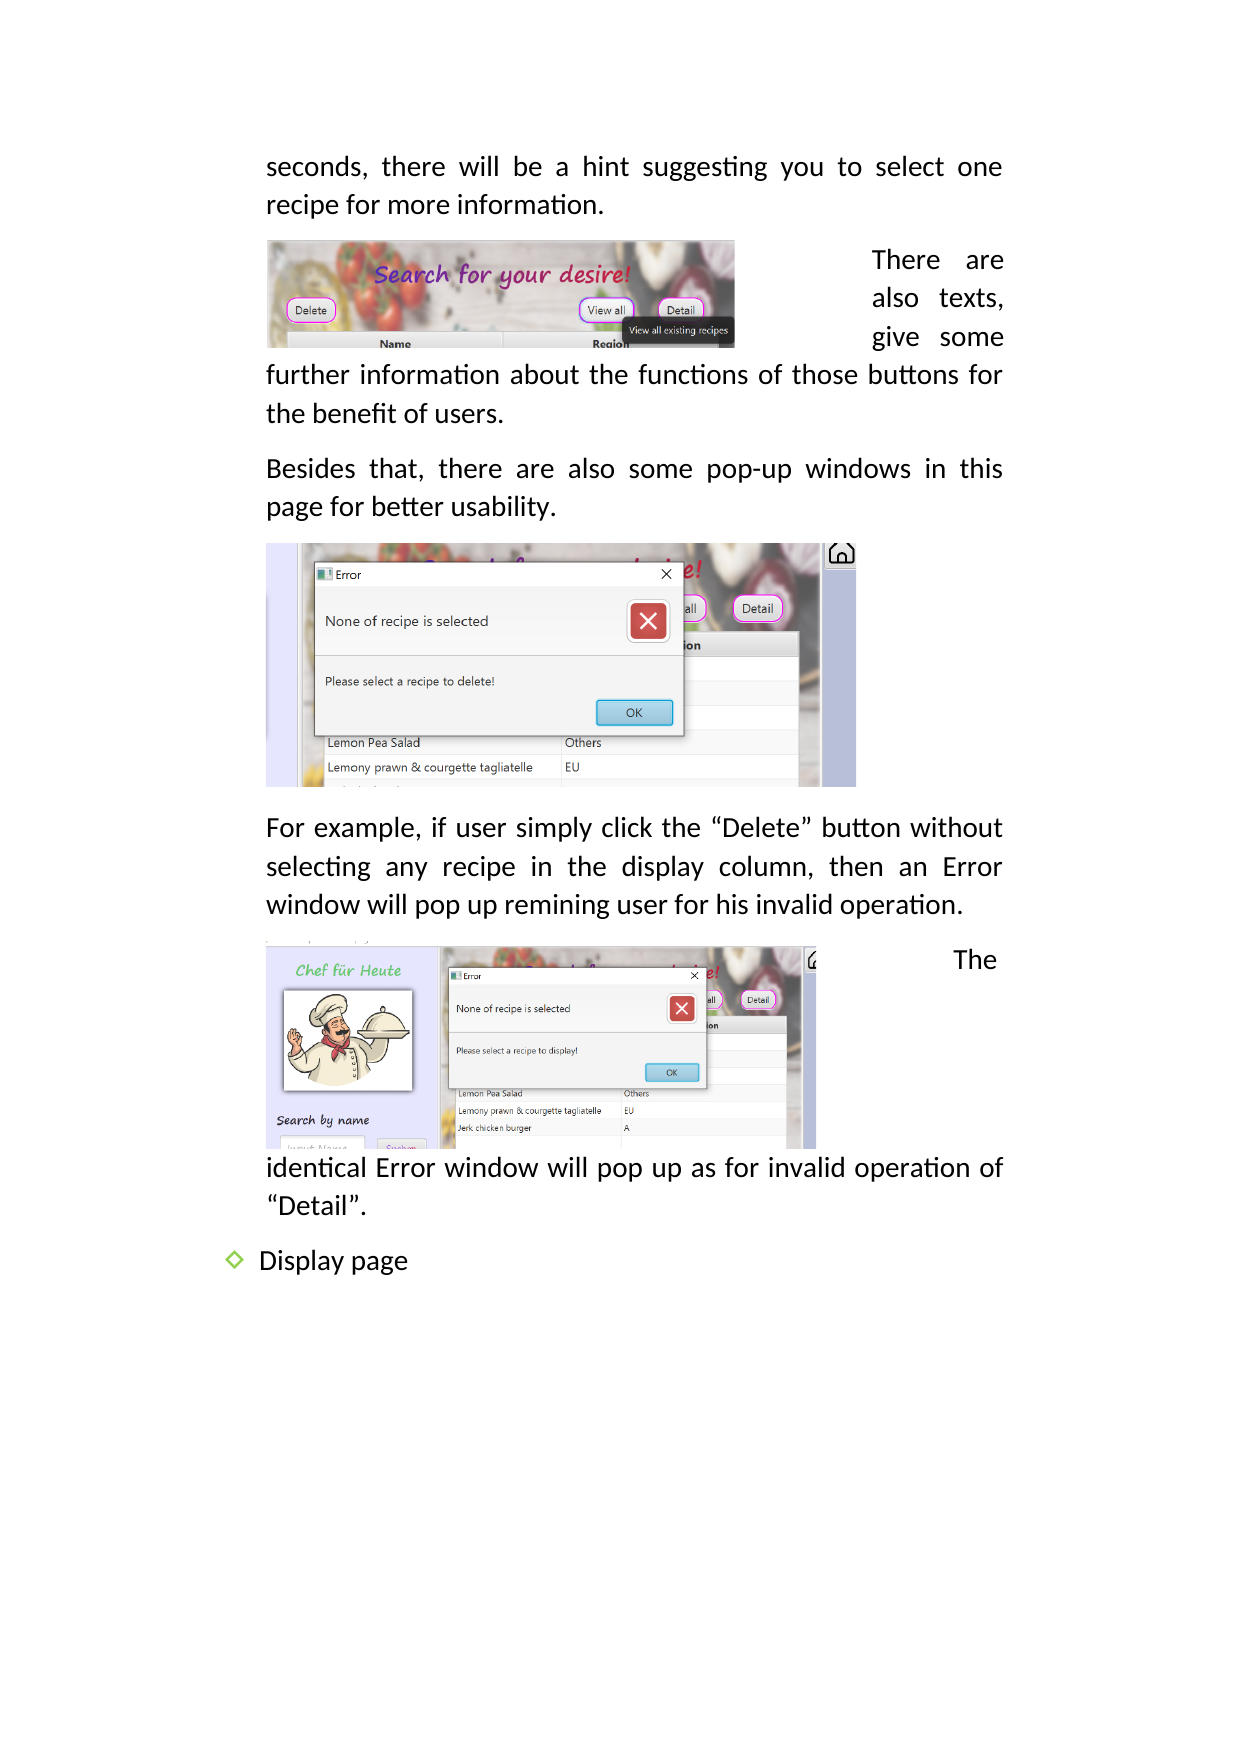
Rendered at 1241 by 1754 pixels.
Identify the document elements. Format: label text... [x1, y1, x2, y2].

picture [265, 543, 857, 787]
picture [265, 240, 735, 348]
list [266, 148, 1004, 222]
picture [265, 941, 817, 1149]
list Display page [221, 1242, 1093, 1278]
list Besides that, there are also some pop-up windows in this page for better usability. [266, 450, 1004, 524]
